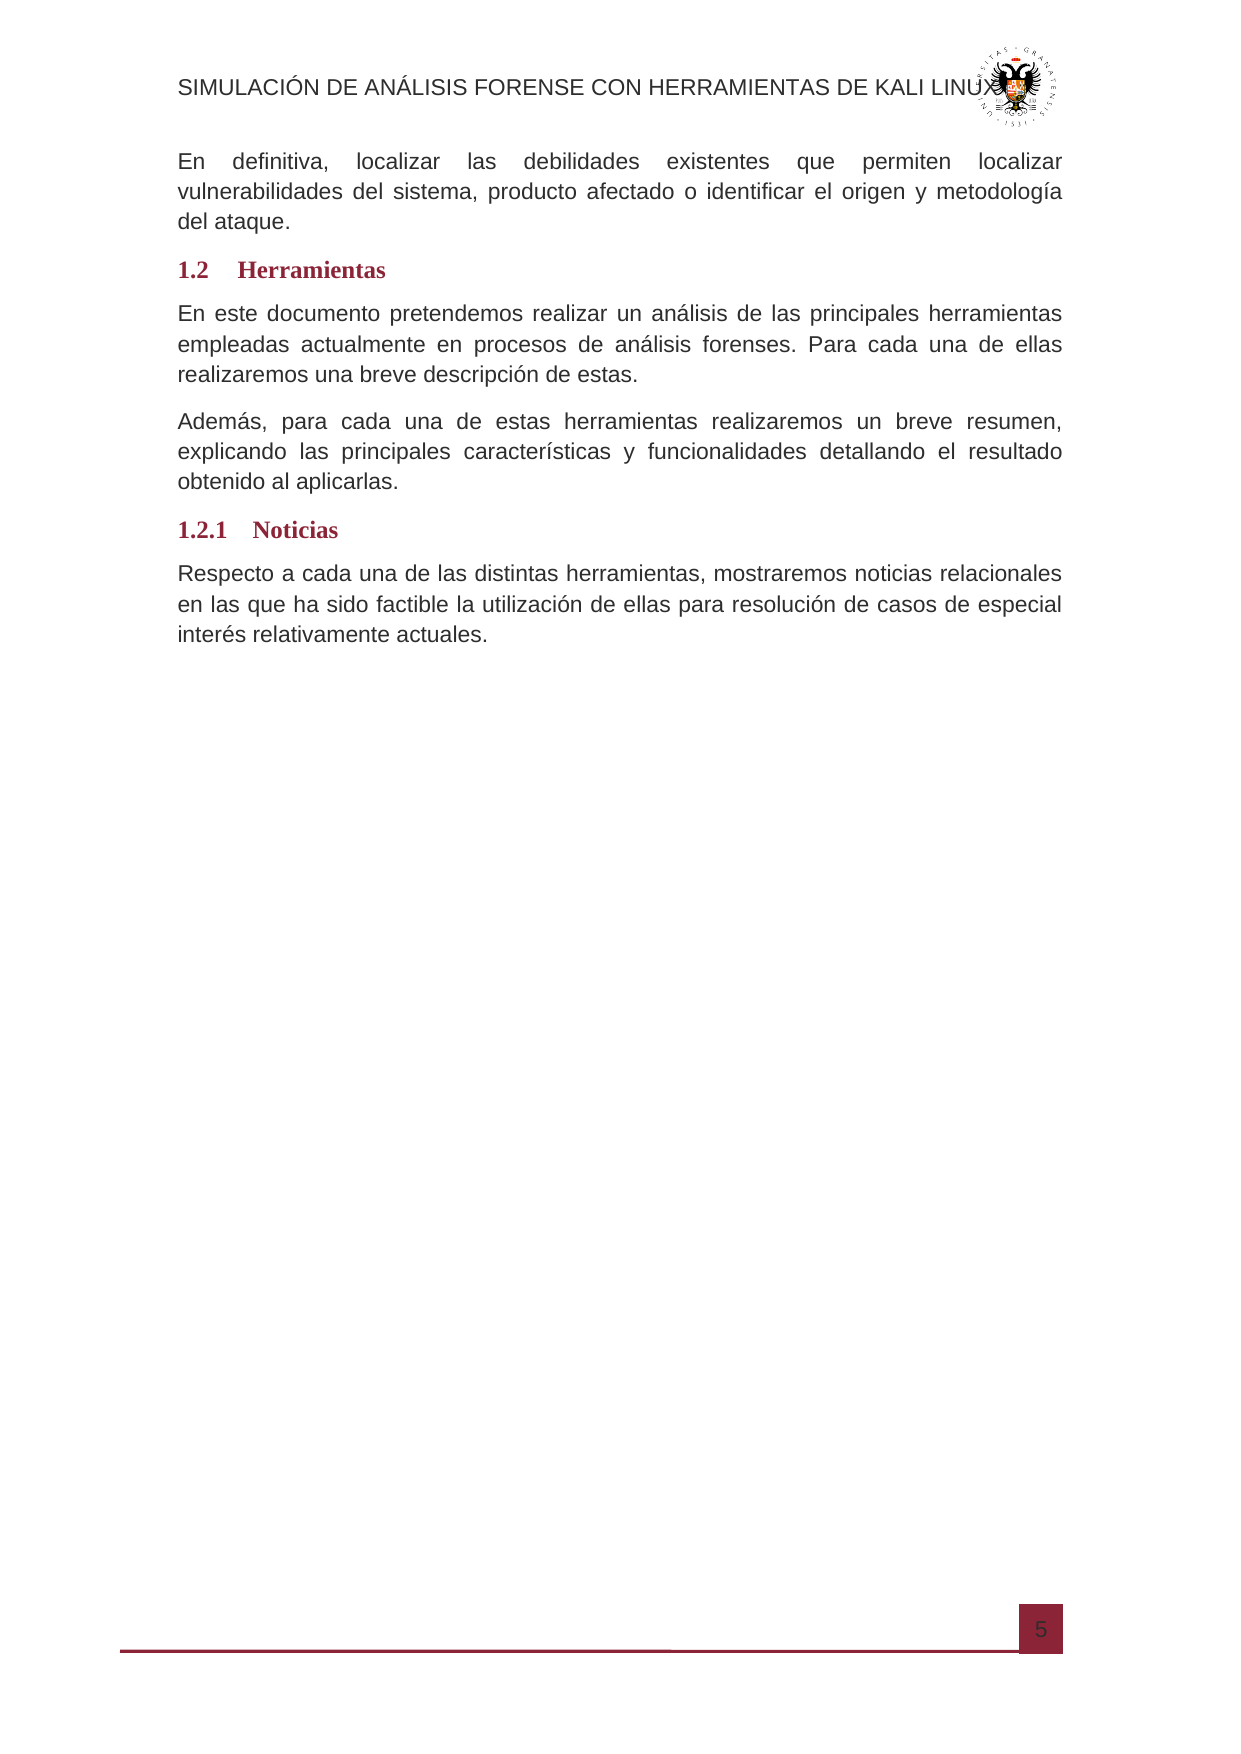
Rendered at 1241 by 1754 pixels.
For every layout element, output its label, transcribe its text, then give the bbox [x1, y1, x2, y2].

text Respecto a cada una de las distintas herramientas, mostraremos noticias relacionales en las que ha sido factible la utilización de ellas para resolución de casos de especial interés relativamente actuales. [177, 560, 1063, 647]
text En definitiva, localizar las debilidades existentes que permiten localizar vulnerabilidades del sistema, producto afectado o identificar el origen y metodología del ataque. [177, 148, 1063, 234]
subtitle Herramientas [177, 255, 1063, 284]
picture [975, 43, 1058, 127]
subtitle Noticias [177, 515, 1063, 544]
text En este documento pretendemos realizar un análisis de las principales herramientas empleadas actualmente en procesos de análisis forenses. Para cada una de ellas realizaremos una breve descripción de estas. [177, 300, 1063, 387]
text Además, para cada una de estas herramientas realizaremos un breve resumen, explicando las principales características y funcionalidades detallando el resultado obtenido al aplicarlas. [177, 408, 1063, 494]
